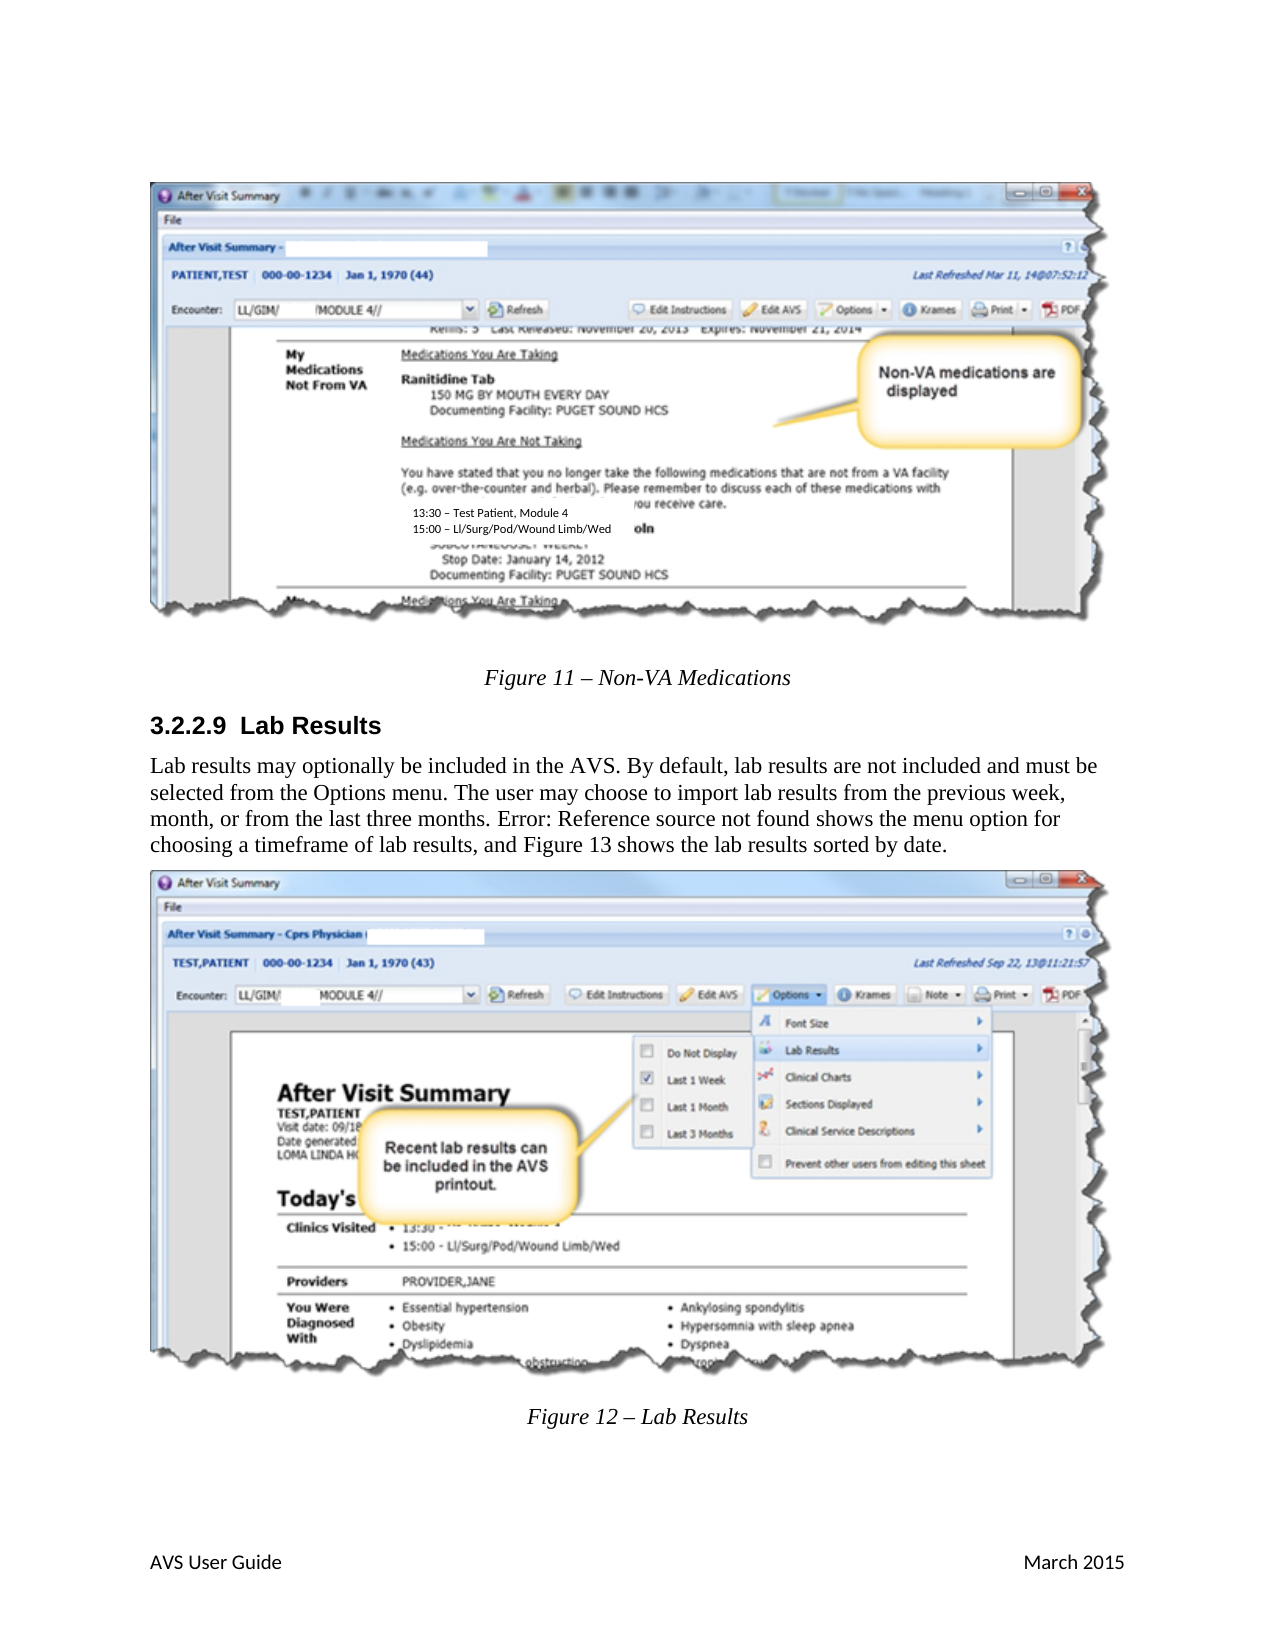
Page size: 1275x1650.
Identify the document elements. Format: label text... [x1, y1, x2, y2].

subtitle Lab Results [150, 711, 1125, 740]
picture [150, 182, 1125, 639]
picture [150, 870, 1125, 1391]
